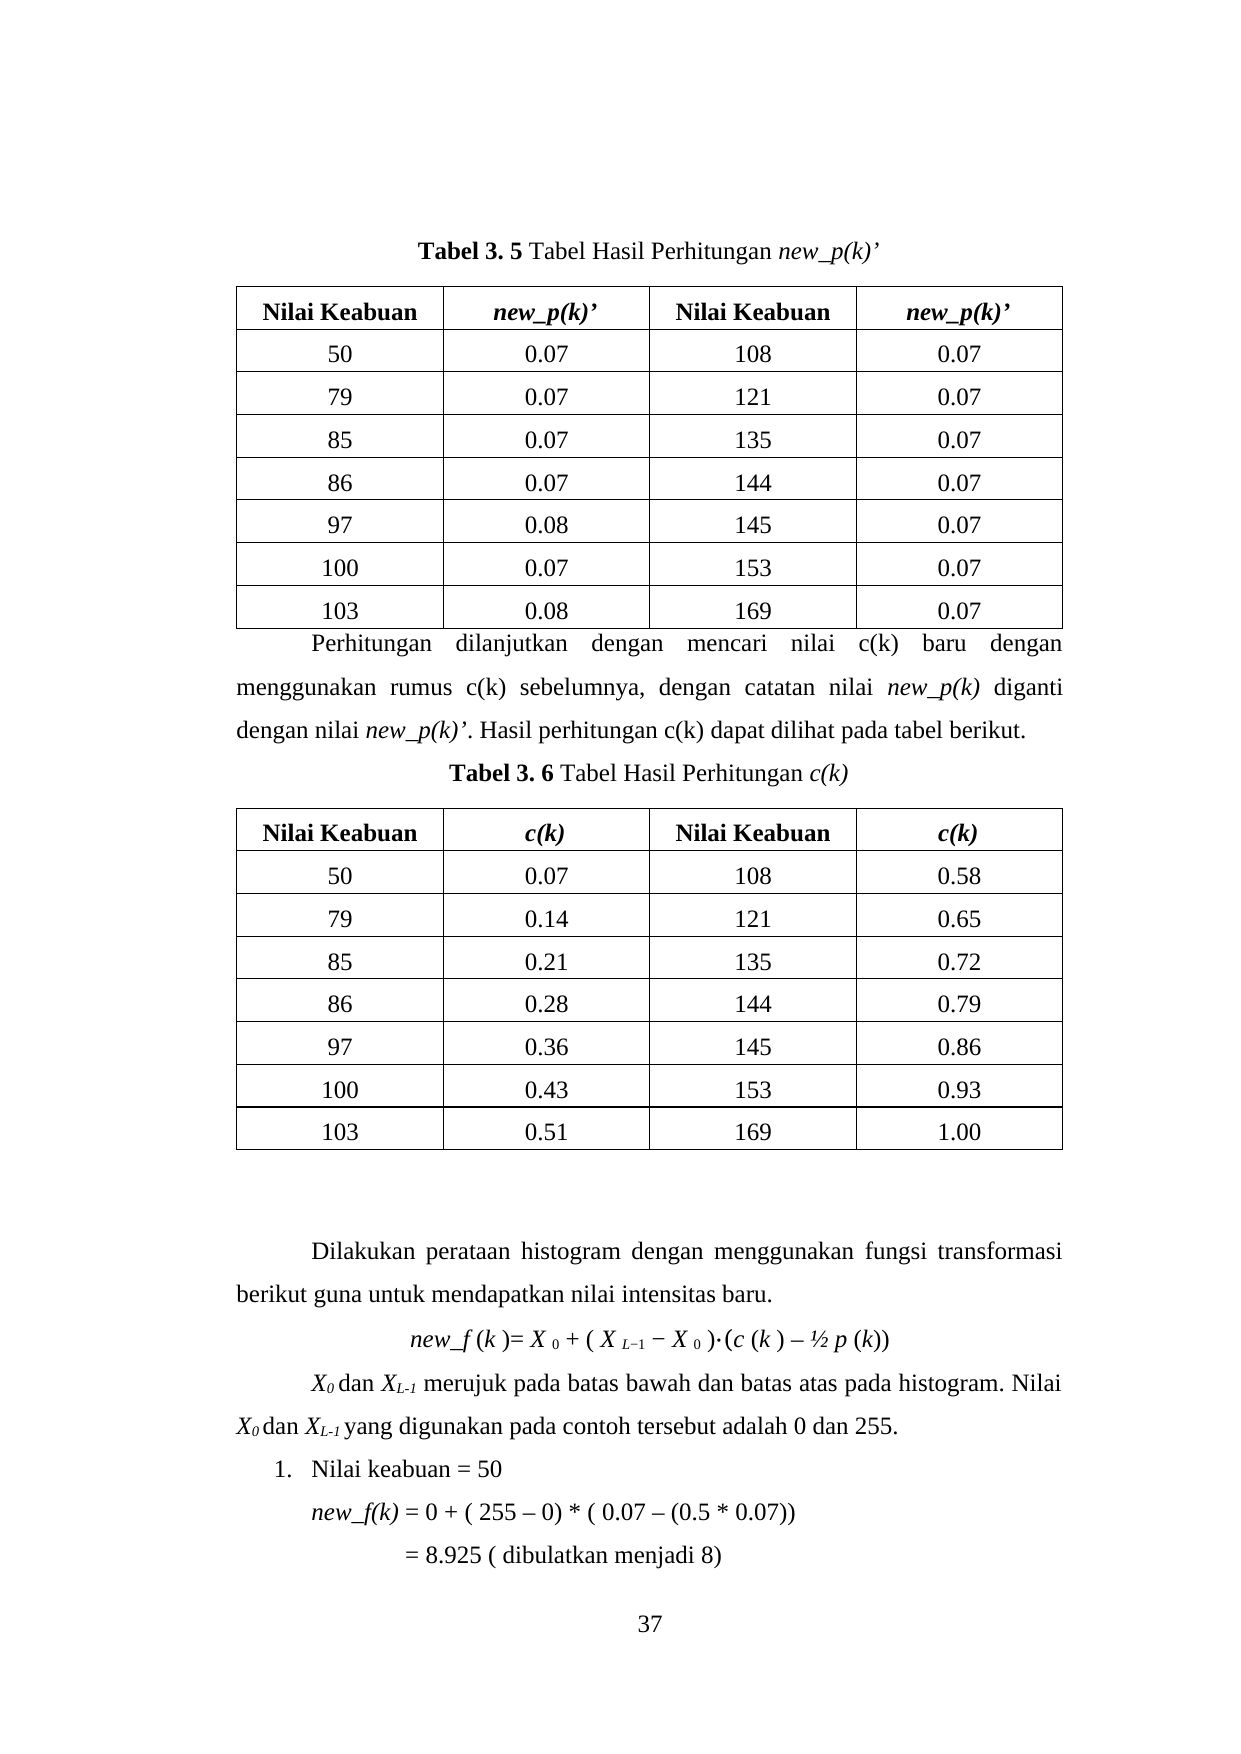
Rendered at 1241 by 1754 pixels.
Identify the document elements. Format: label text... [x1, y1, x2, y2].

text = 8.925 ( dibulatkan menjadi 8) [311, 1541, 1063, 1569]
table_cell 97 [237, 1022, 443, 1064]
table_cell 79 [237, 894, 443, 936]
table_cell 97 [237, 500, 443, 542]
table_header c(k) [857, 809, 1062, 850]
table_cell 100 [237, 1065, 443, 1106]
table_cell 121 [650, 372, 856, 414]
text new_f (k )= X 0 + ( X L−1 − X 0 )⋅(c (k ) – ½ p (k)) [236, 1323, 1063, 1353]
table_cell 85 [237, 415, 443, 457]
table_cell 86 [237, 979, 443, 1021]
table_cell 0.36 [444, 1022, 649, 1064]
table_cell 0.07 [444, 415, 649, 457]
table_cell 0.07 [857, 415, 1062, 457]
table_cell 0.86 [857, 1022, 1062, 1064]
table_cell 0.93 [857, 1065, 1062, 1106]
text Dilakukan perataan histogram dengan menggunakan fungsi transformasi berikut guna untuk mendapatkan nilai intensitas baru. [236, 1236, 1063, 1308]
table_cell 0.07 [857, 500, 1062, 542]
table_cell 0.72 [857, 937, 1062, 978]
table_cell 0.07 [444, 543, 649, 585]
table_cell 0.58 [857, 851, 1062, 893]
table_cell 0.07 [857, 372, 1062, 414]
table_cell 153 [650, 1065, 856, 1106]
table_cell 169 [650, 1108, 856, 1149]
table_cell 153 [650, 543, 856, 585]
text Perhitungan dilanjutkan dengan mencari nilai c(k) baru dengan menggunakan rumus c(k) sebelumnya, dengan catatan nilai new_p(k) diganti dengan nilai new_p(k)’. Hasil perhitungan c(k) dapat dilihat pada tabel berikut. [236, 629, 1063, 743]
table_cell 103 [237, 1108, 443, 1149]
table_header Nilai Keabuan [650, 287, 856, 328]
table_cell 0.07 [444, 330, 649, 371]
table_cell 145 [650, 500, 856, 542]
table_cell 0.07 [444, 372, 649, 414]
table_header Nilai Keabuan [237, 809, 443, 850]
table_cell 0.07 [857, 330, 1062, 371]
table_cell 135 [650, 937, 856, 978]
table_cell 135 [650, 415, 856, 457]
table_cell 121 [650, 894, 856, 936]
table_cell 144 [650, 458, 856, 499]
table_cell 85 [237, 937, 443, 978]
table_cell 79 [237, 372, 443, 414]
table_header Nilai Keabuan [237, 287, 443, 328]
table_cell 0.28 [444, 979, 649, 1021]
table_cell 0.65 [857, 894, 1062, 936]
text new_f(k) = 0 + ( 255 – 0) * ( 0.07 – (0.5 * 0.07)) [311, 1497, 1063, 1526]
table_cell 50 [237, 851, 443, 893]
table_cell 0.07 [857, 458, 1062, 499]
table_cell 0.07 [444, 458, 649, 499]
table_header new_p(k)’ [857, 287, 1062, 328]
table_cell 0.79 [857, 979, 1062, 1021]
table_cell 0.21 [444, 937, 649, 978]
table_cell 0.08 [444, 500, 649, 542]
table_cell 0.07 [857, 543, 1062, 585]
table_cell 145 [650, 1022, 856, 1064]
table_cell 100 [237, 543, 443, 585]
table_cell 103 [237, 586, 443, 627]
table_cell 108 [650, 330, 856, 371]
table_cell 0.07 [857, 586, 1062, 627]
table_header new_p(k)’ [444, 287, 649, 328]
table_cell 0.43 [444, 1065, 649, 1106]
table_cell 0.51 [444, 1108, 649, 1149]
text X0 dan XL-1 merujuk pada batas bawah dan batas atas pada histogram. Nilai X0 dan XL-1 yang digunakan pada contoh tersebut adalah 0 dan 255. [236, 1368, 1063, 1440]
table_cell 108 [650, 851, 856, 893]
table_header c(k) [444, 809, 649, 850]
table_cell 169 [650, 586, 856, 627]
table_cell 0.08 [444, 586, 649, 627]
table_header Nilai Keabuan [650, 809, 856, 850]
table_cell 1.00 [857, 1108, 1062, 1149]
table_cell 0.07 [444, 851, 649, 893]
table_cell 50 [237, 330, 443, 371]
list Nilai keabuan = 50 [274, 1454, 1063, 1483]
table_cell 86 [237, 458, 443, 499]
table_cell 0.14 [444, 894, 649, 936]
table_cell 144 [650, 979, 856, 1021]
